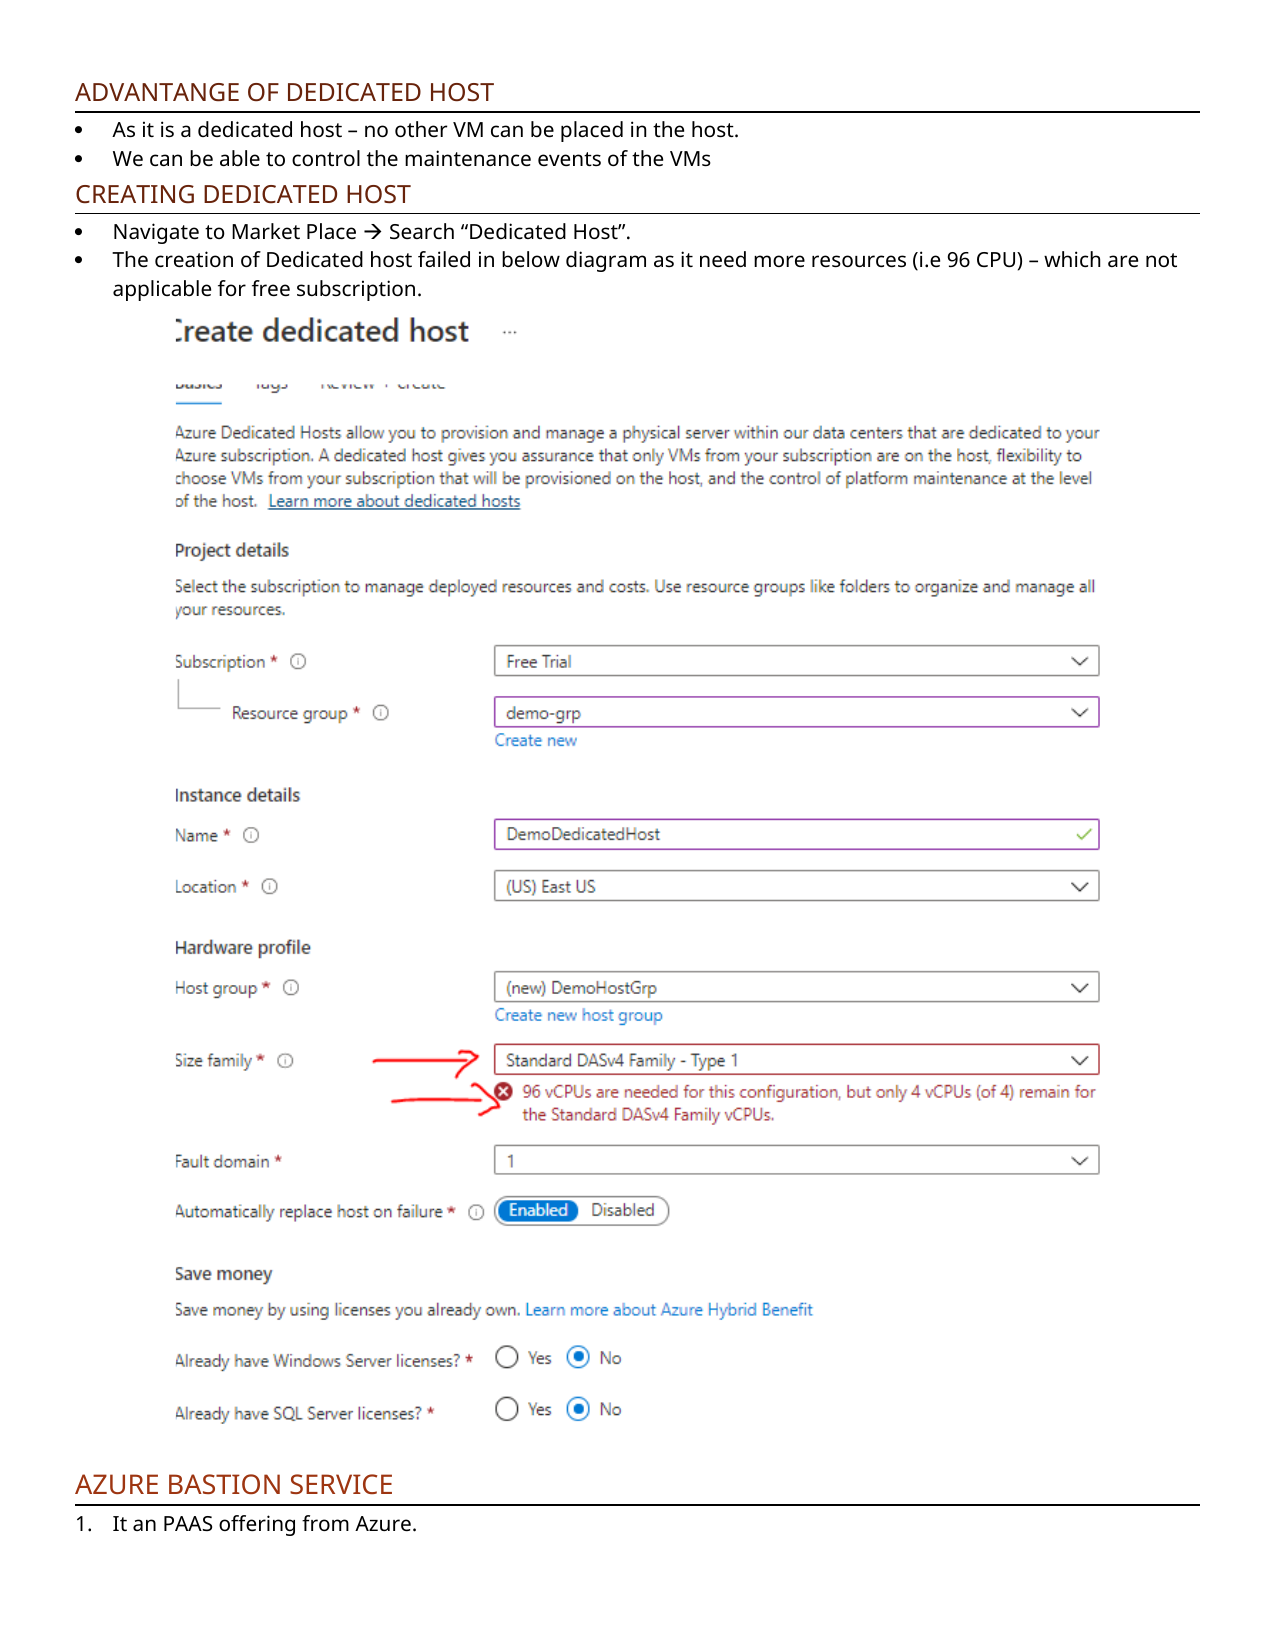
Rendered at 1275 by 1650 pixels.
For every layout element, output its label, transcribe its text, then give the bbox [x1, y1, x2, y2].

list Navigate to Market Place Search “Dedicated Host”. [75, 217, 1200, 245]
picture [175, 302, 1137, 1461]
list We can be able to control the maintenance events of the VMs [75, 144, 1200, 172]
subtitle AZURE BASTION SERVICE [75, 1465, 1200, 1504]
list As it is a dedicated host – no other VM can be placed in the host. [75, 115, 1200, 144]
list It an PAAS offering from Azure. [75, 1509, 1200, 1537]
subtitle CREATING DEDICATED HOST [75, 176, 1200, 213]
subtitle ADVANTANGE OF DEDICATED HOST [75, 75, 1200, 111]
list The creation of Dedicated host failed in below diagram as it need more resources (i.e 96 CPU) – which are not applicable for free subscription. [75, 245, 1200, 302]
